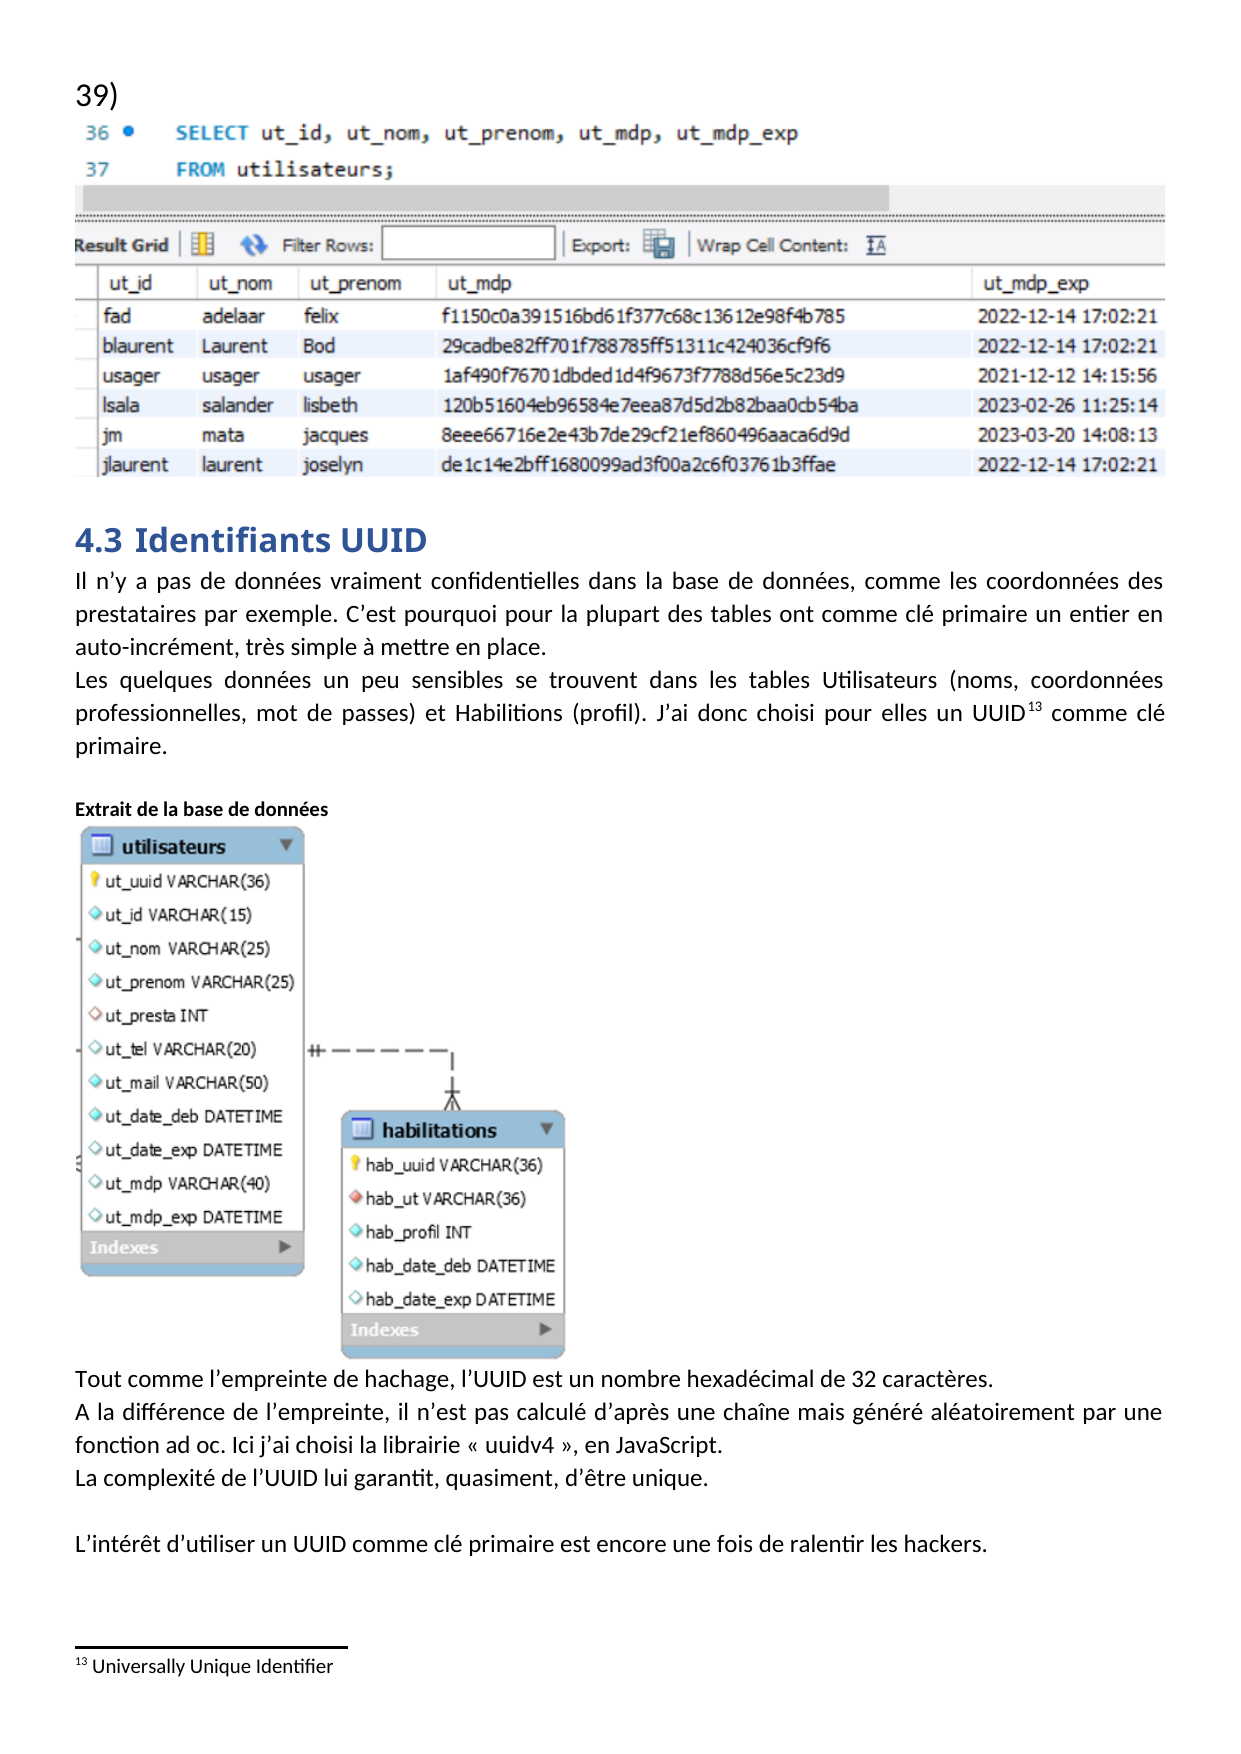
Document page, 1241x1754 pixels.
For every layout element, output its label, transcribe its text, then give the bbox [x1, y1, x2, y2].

text A la différence de l’empreinte, il n’est pas calculé d’après une chaîne mais généré aléatoirement par une fonction ad oc. Ici j’ai choisi la librairie « uuidv4 », en JavaScript. [75, 1397, 1165, 1460]
text L’intérêt d’utiliser un UUID comme clé primaire est encore une fois de ralentir les hackers. [75, 1528, 1165, 1559]
text Extrait de la base de données [75, 796, 1165, 821]
picture [75, 114, 1166, 477]
subtitle Identifiants UUID [75, 516, 1165, 562]
text La complexité de l’UUID lui garantit, quasiment, d’être unique. [75, 1462, 1165, 1493]
picture [75, 823, 567, 1362]
text Il n’y a pas de données vraiment confidentielles dans la base de données, comme les coordonnées des prestataires par exemple. C’est pourquoi pour la plupart des tables ont comme clé primaire un entier en auto-incrément, très simple à mettre en place. [75, 565, 1165, 662]
text Les quelques données un peu sensibles se trouvent dans les tables Utilisateurs (noms, coordonnées professionnelles, mot de passes) et Habilitions (profil). J’ai donc choisi pour elles un UUID comme clé primaire. [75, 664, 1165, 760]
text Tout comme l’empreinte de hachage, l’UUID est un nombre hexadécimal de 32 caractères. [75, 1364, 1165, 1394]
